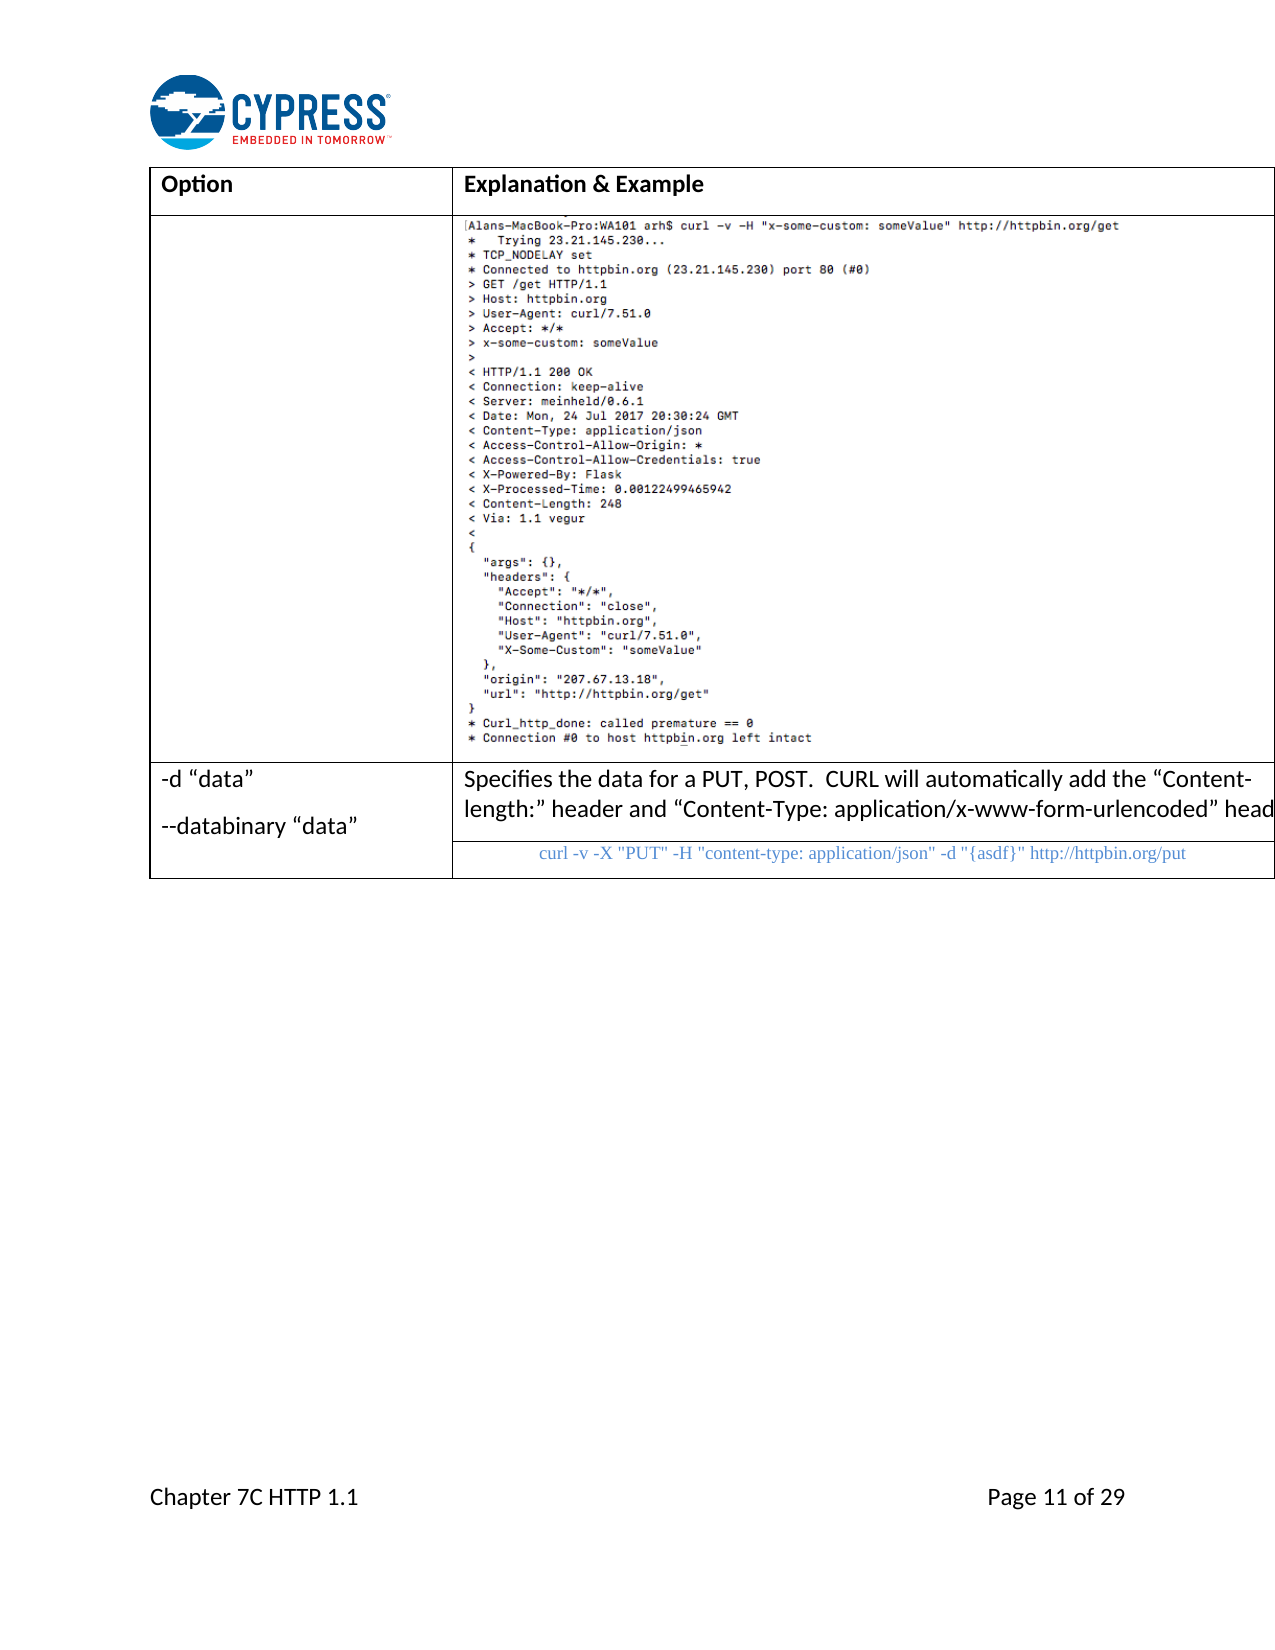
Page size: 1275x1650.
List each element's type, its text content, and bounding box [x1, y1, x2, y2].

table_header Option [151, 168, 452, 215]
table_header Explanation & Example [453, 168, 1274, 215]
picture [463, 216, 1132, 746]
table_cell Specifies the data for a PUT, POST. CURL will automatically add the “Content-length:” header and “Content-Type: application/x-www-form-urlencoded” header. [453, 763, 1274, 841]
table_cell curl -v -X "PUT" -H "content-type: application/json" -d "{asdf}" http://httpbin.org/put [453, 842, 1274, 878]
table_cell curl -v -H “x-some-custom: someValue” http://httpbin.org [453, 216, 1274, 762]
picture [150, 75, 392, 150]
table_cell -d “data” --databinary “data” [151, 763, 452, 878]
